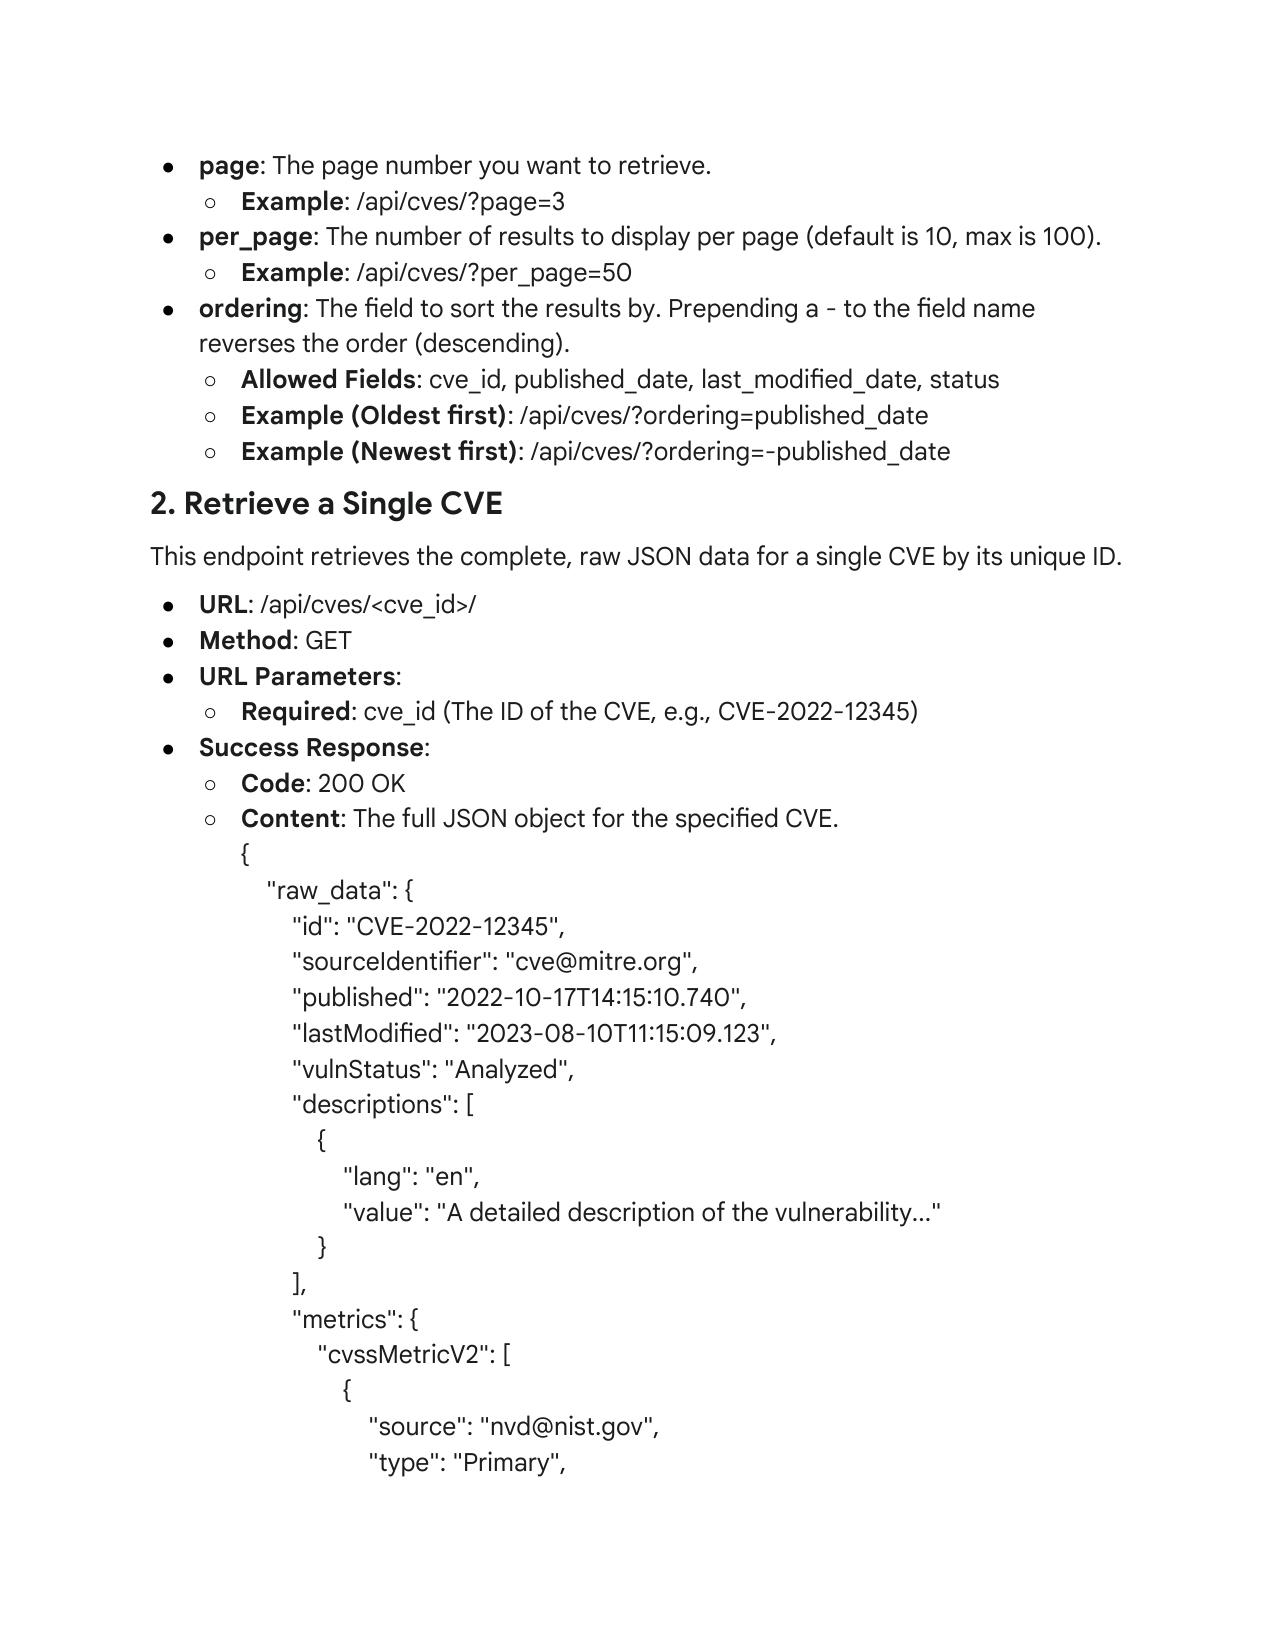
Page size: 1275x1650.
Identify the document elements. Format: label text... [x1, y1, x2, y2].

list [203, 804, 1125, 1478]
list Example: /api/cves/?page=3 [203, 186, 1125, 217]
list URL: /api/cves/<cve_id>/ [161, 589, 1125, 621]
list Code: 200 OK [203, 768, 1125, 799]
list Required: cve_id (The ID of the CVE, e.g., CVE-2022-12345) [203, 697, 1125, 728]
list Method: GET [161, 625, 1125, 656]
text This endpoint retrieves the complete, raw JSON data for a single CVE by its unique ID. [150, 541, 1125, 572]
list page: The page number you want to retrieve. [161, 150, 1125, 181]
list per_page: The number of results to display per page (default is 10, max is 100). [161, 221, 1125, 253]
list Example (Newest first): /api/cves/?ordering=-published_date [203, 436, 1125, 467]
list Allowed Fields: cve_id, published_date, last_modified_date, status [203, 364, 1125, 396]
list ordering: The field to sort the results by. Prepending a - to the field name reverses the order (descending). [161, 293, 1125, 360]
list Success Response: [161, 732, 1125, 764]
list Example (Oldest first): /api/cves/?ordering=published_date [203, 400, 1125, 431]
subtitle 2. Retrieve a Single CVE [150, 484, 1125, 523]
list URL Parameters: [161, 661, 1125, 692]
list Example: /api/cves/?per_page=50 [203, 257, 1125, 288]
